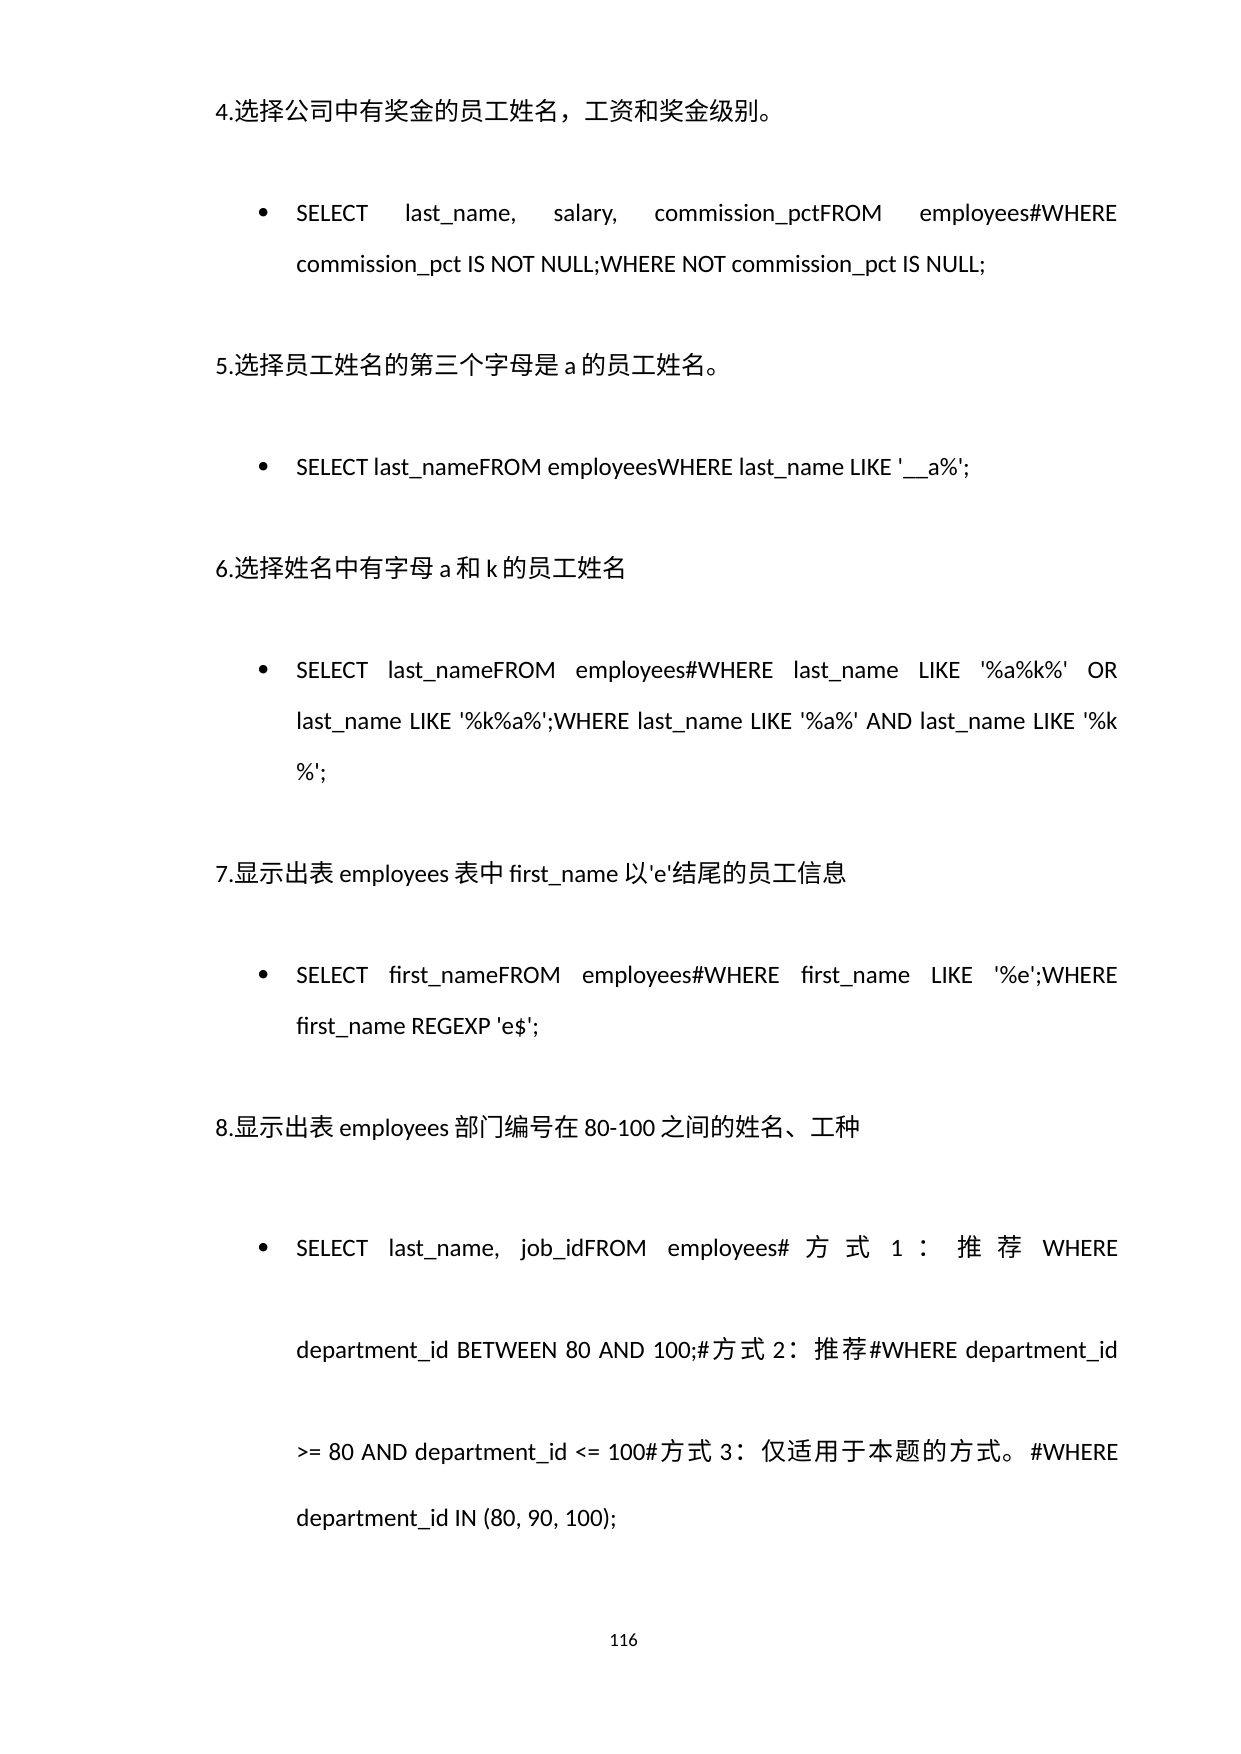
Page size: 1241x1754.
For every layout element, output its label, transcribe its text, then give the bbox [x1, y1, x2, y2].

subtitle 8.显示出表employees部门编号在80-100之间的姓名、工种 [215, 1092, 1118, 1160]
list SELECT last_name, job_idFROM employees#方式1：推荐WHERE department_id BETWEEN 80 AND 100;#方式2：推荐#WHERE department_id >= 80 AND department_id <= 100#方式3：仅适用于本题的方式。#WHERE department_id IN (80, 90, 100); [259, 1212, 1118, 1534]
subtitle 4.选择公司中有奖金的员工姓名，工资和奖金级别。 [215, 76, 1118, 144]
subtitle 6.选择姓名中有字母a和k的员工姓名 [215, 533, 1118, 601]
list SELECT last_nameFROM employeesWHERE last_name LIKE '__a%'; [259, 450, 1118, 484]
subtitle 7.显示出表employees表中first_name以'e'结尾的员工信息 [215, 838, 1118, 906]
list SELECT first_nameFROM employees#WHERE first_name LIKE '%e';WHERE first_name REGEXP 'e$'; [259, 958, 1118, 1043]
subtitle 5.选择员工姓名的第三个字母是a的员工姓名。 [215, 330, 1118, 398]
list SELECT last_nameFROM employees#WHERE last_name LIKE '%a%k%' OR last_name LIKE '%k%a%';WHERE last_name LIKE '%a%' AND last_name LIKE '%k%'; [259, 653, 1118, 789]
list SELECT last_name, salary, commission_pctFROM employees#WHERE commission_pct IS NOT NULL;WHERE NOT commission_pct IS NULL; [259, 196, 1118, 281]
